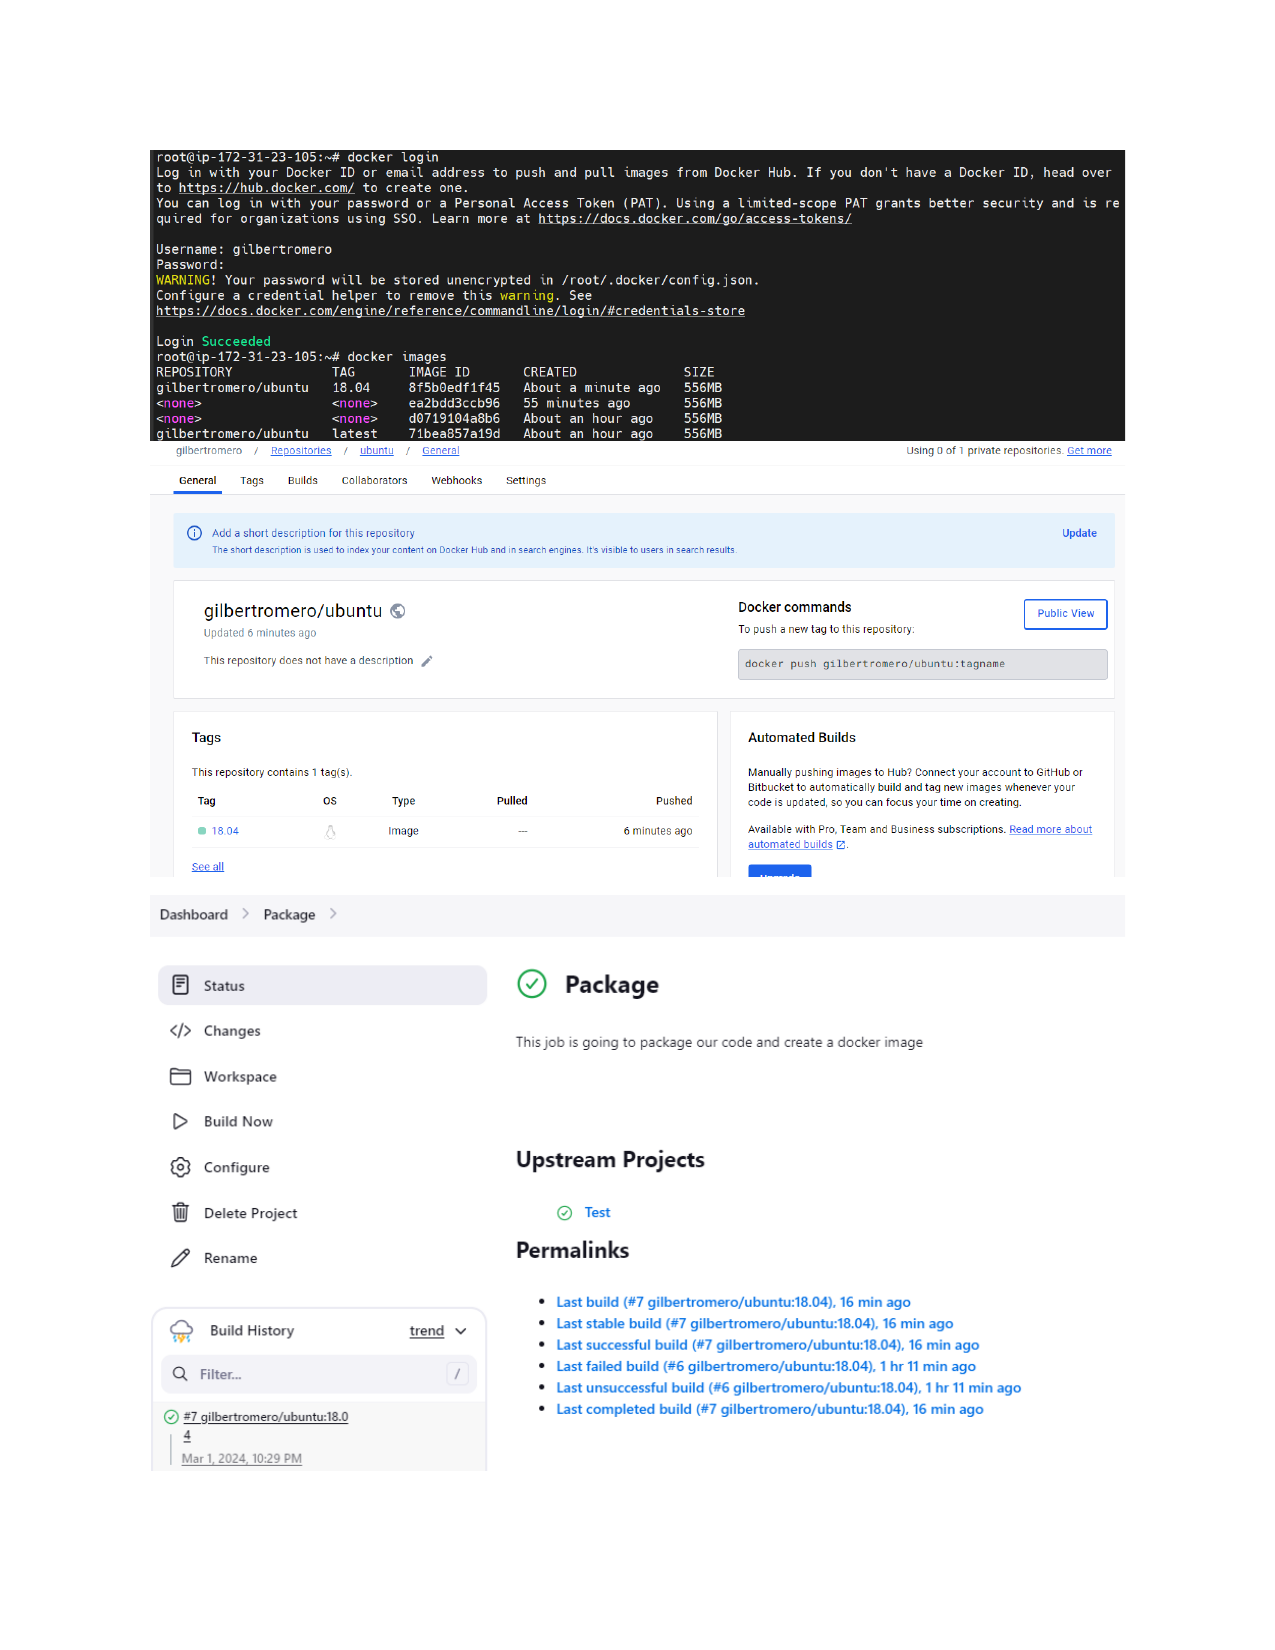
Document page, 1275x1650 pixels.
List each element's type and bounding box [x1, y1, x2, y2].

picture [150, 442, 1125, 877]
picture [150, 150, 1125, 441]
picture [150, 895, 1125, 1471]
